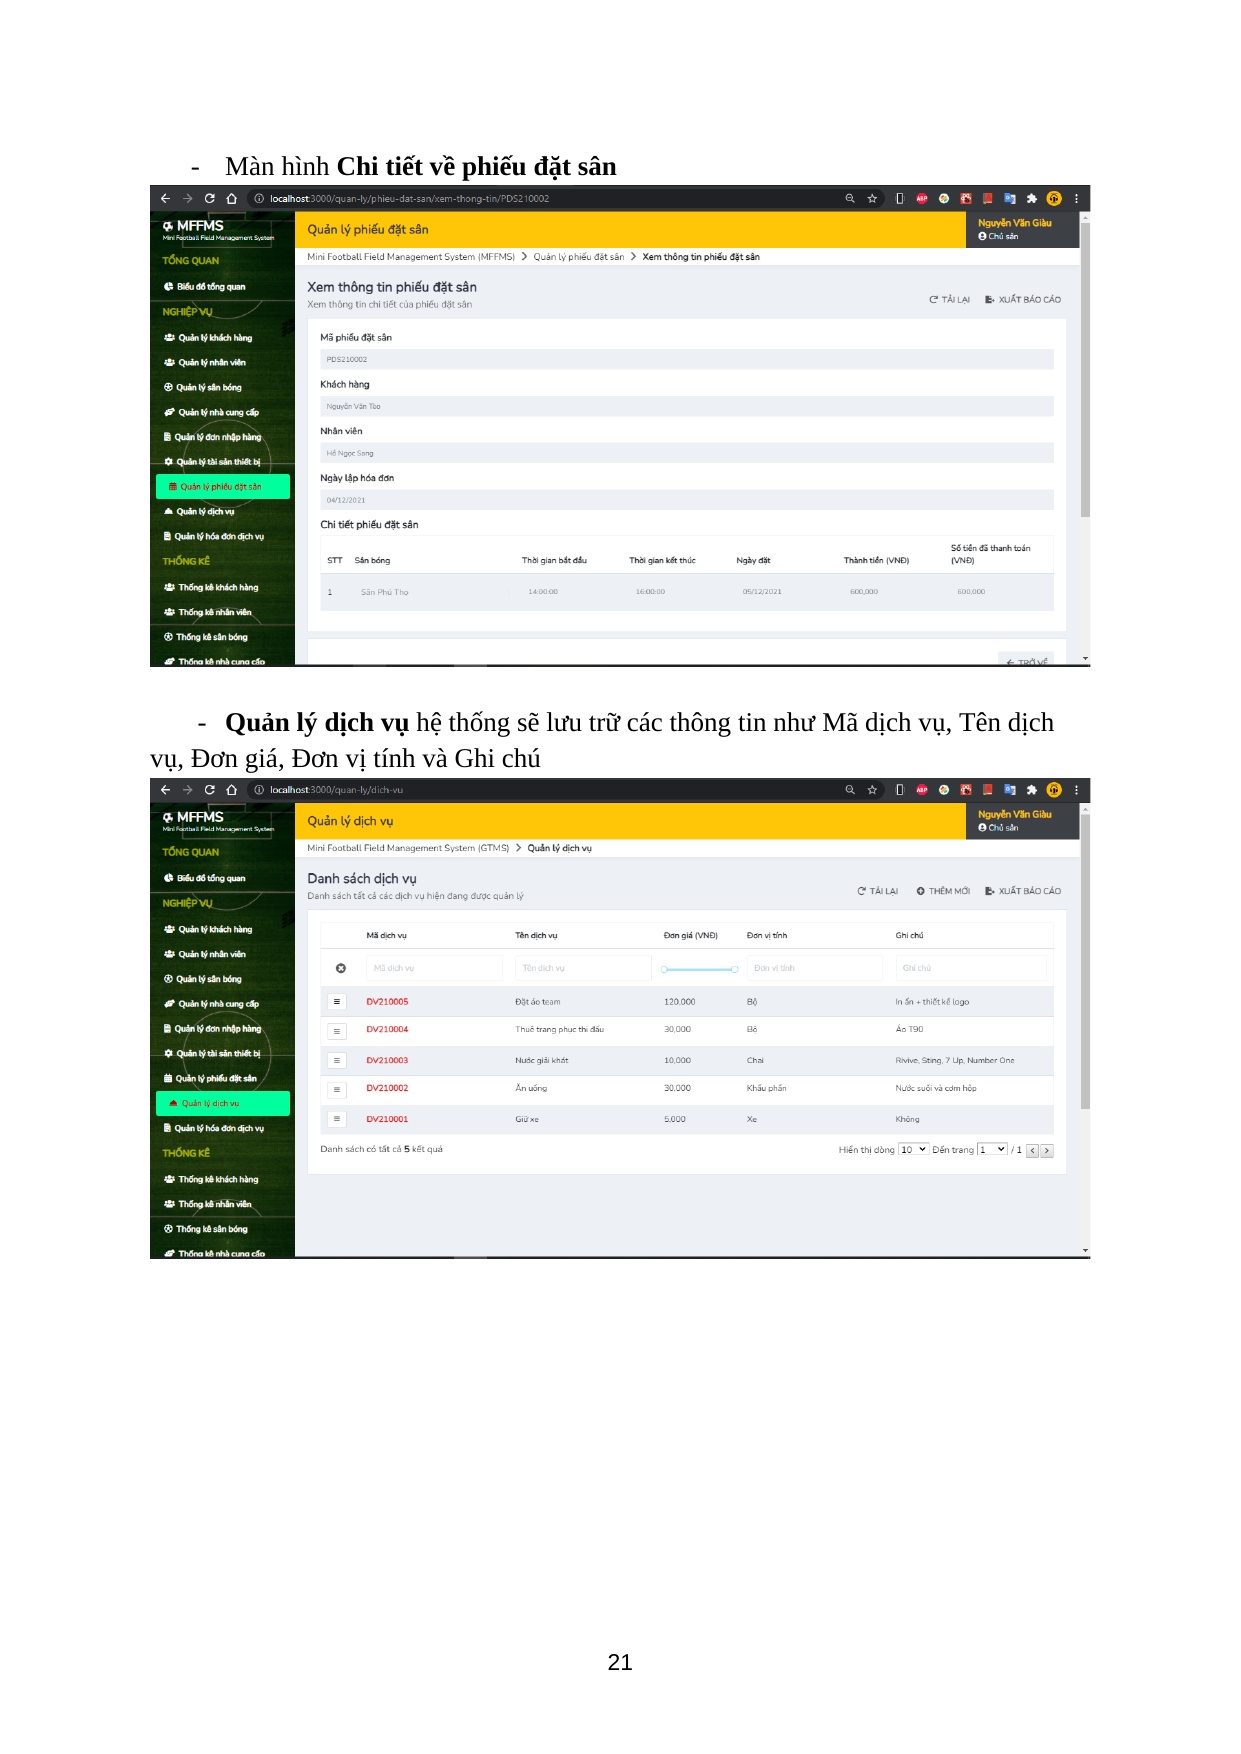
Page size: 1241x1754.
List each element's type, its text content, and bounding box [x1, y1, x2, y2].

text - Màn hình Chi tiết về phiếu đặt sân [150, 150, 1090, 181]
picture [150, 778, 1091, 1259]
text - Quản lý dịch vụ hệ thống sẽ lưu trữ các thông tin như Mã dịch vụ, Tên dịch vụ, Đơn giá, Đơn vị tính và Ghi chú [150, 707, 1090, 773]
picture [150, 185, 1091, 667]
